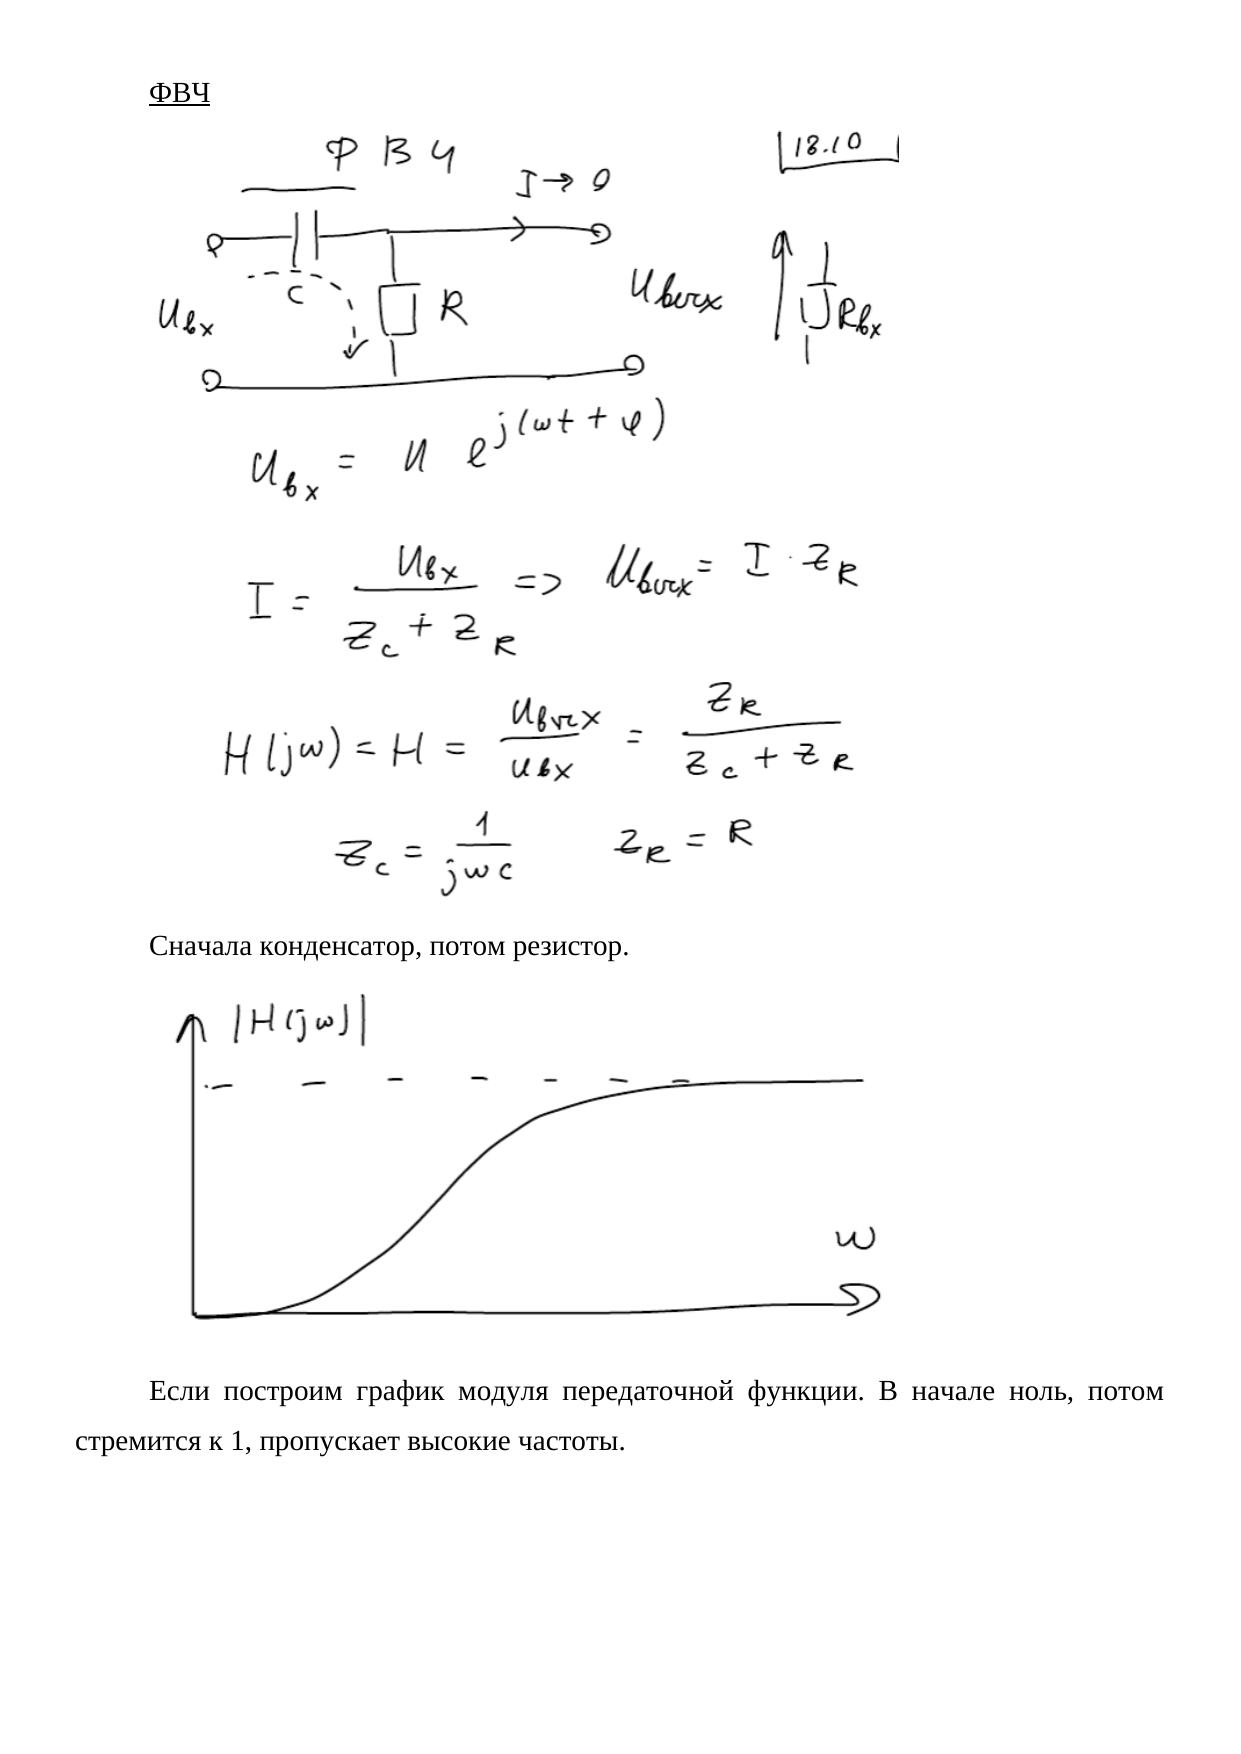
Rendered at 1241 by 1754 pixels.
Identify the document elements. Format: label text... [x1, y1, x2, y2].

picture [148, 125, 899, 912]
text Сначала конденсатор, потом резистор. [75, 928, 1165, 962]
text Если построим график модуля передаточной функции. В начале ноль, потом стремится к 1, пропускает высокие частоты. [75, 1373, 1165, 1456]
picture [148, 978, 924, 1356]
subtitle ФВЧ [75, 75, 1165, 108]
